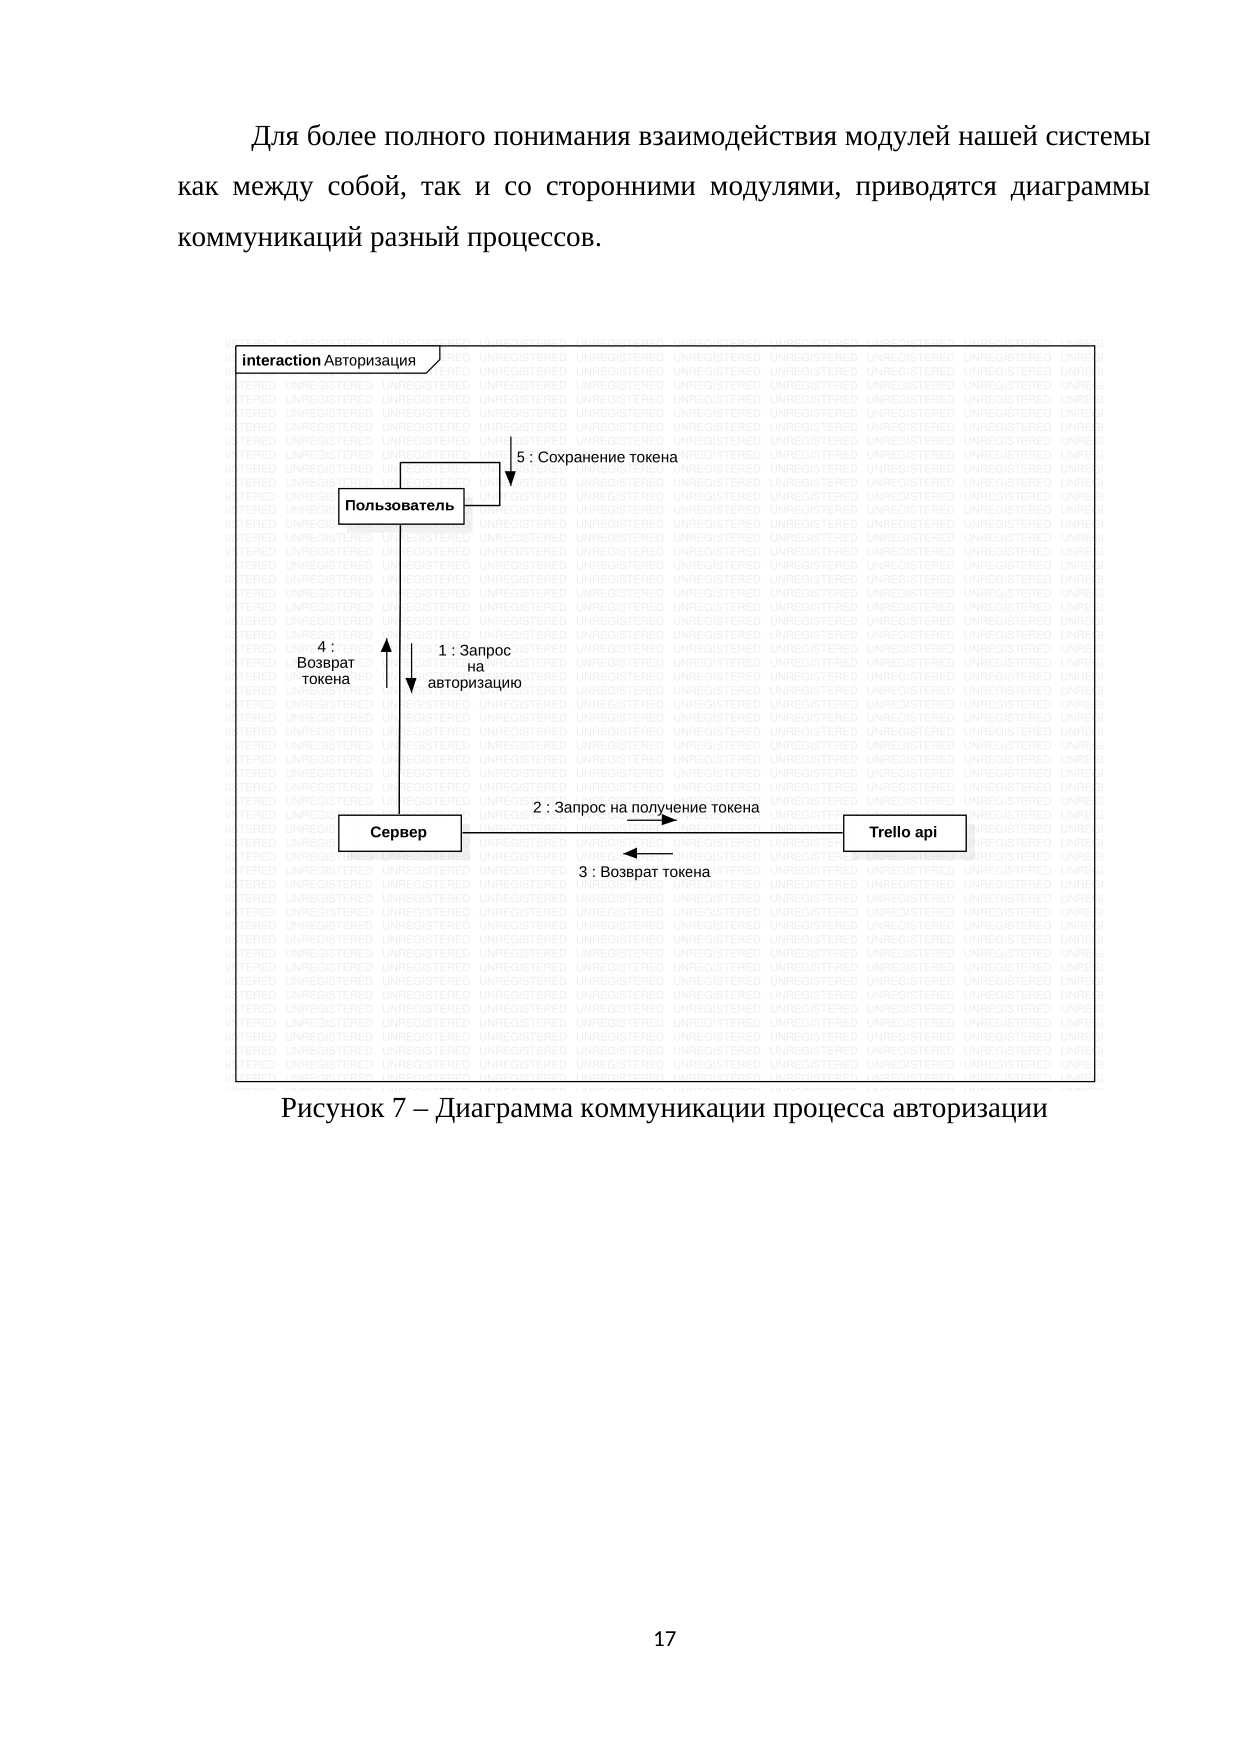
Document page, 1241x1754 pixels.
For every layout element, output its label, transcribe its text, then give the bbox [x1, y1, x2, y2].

picture [225, 336, 1104, 1091]
text Для более полного понимания взаимодействия модулей нашей системы как между собой, так и со сторонними модулями, приводятся диаграммы коммуникаций разный процессов. [177, 118, 1152, 252]
